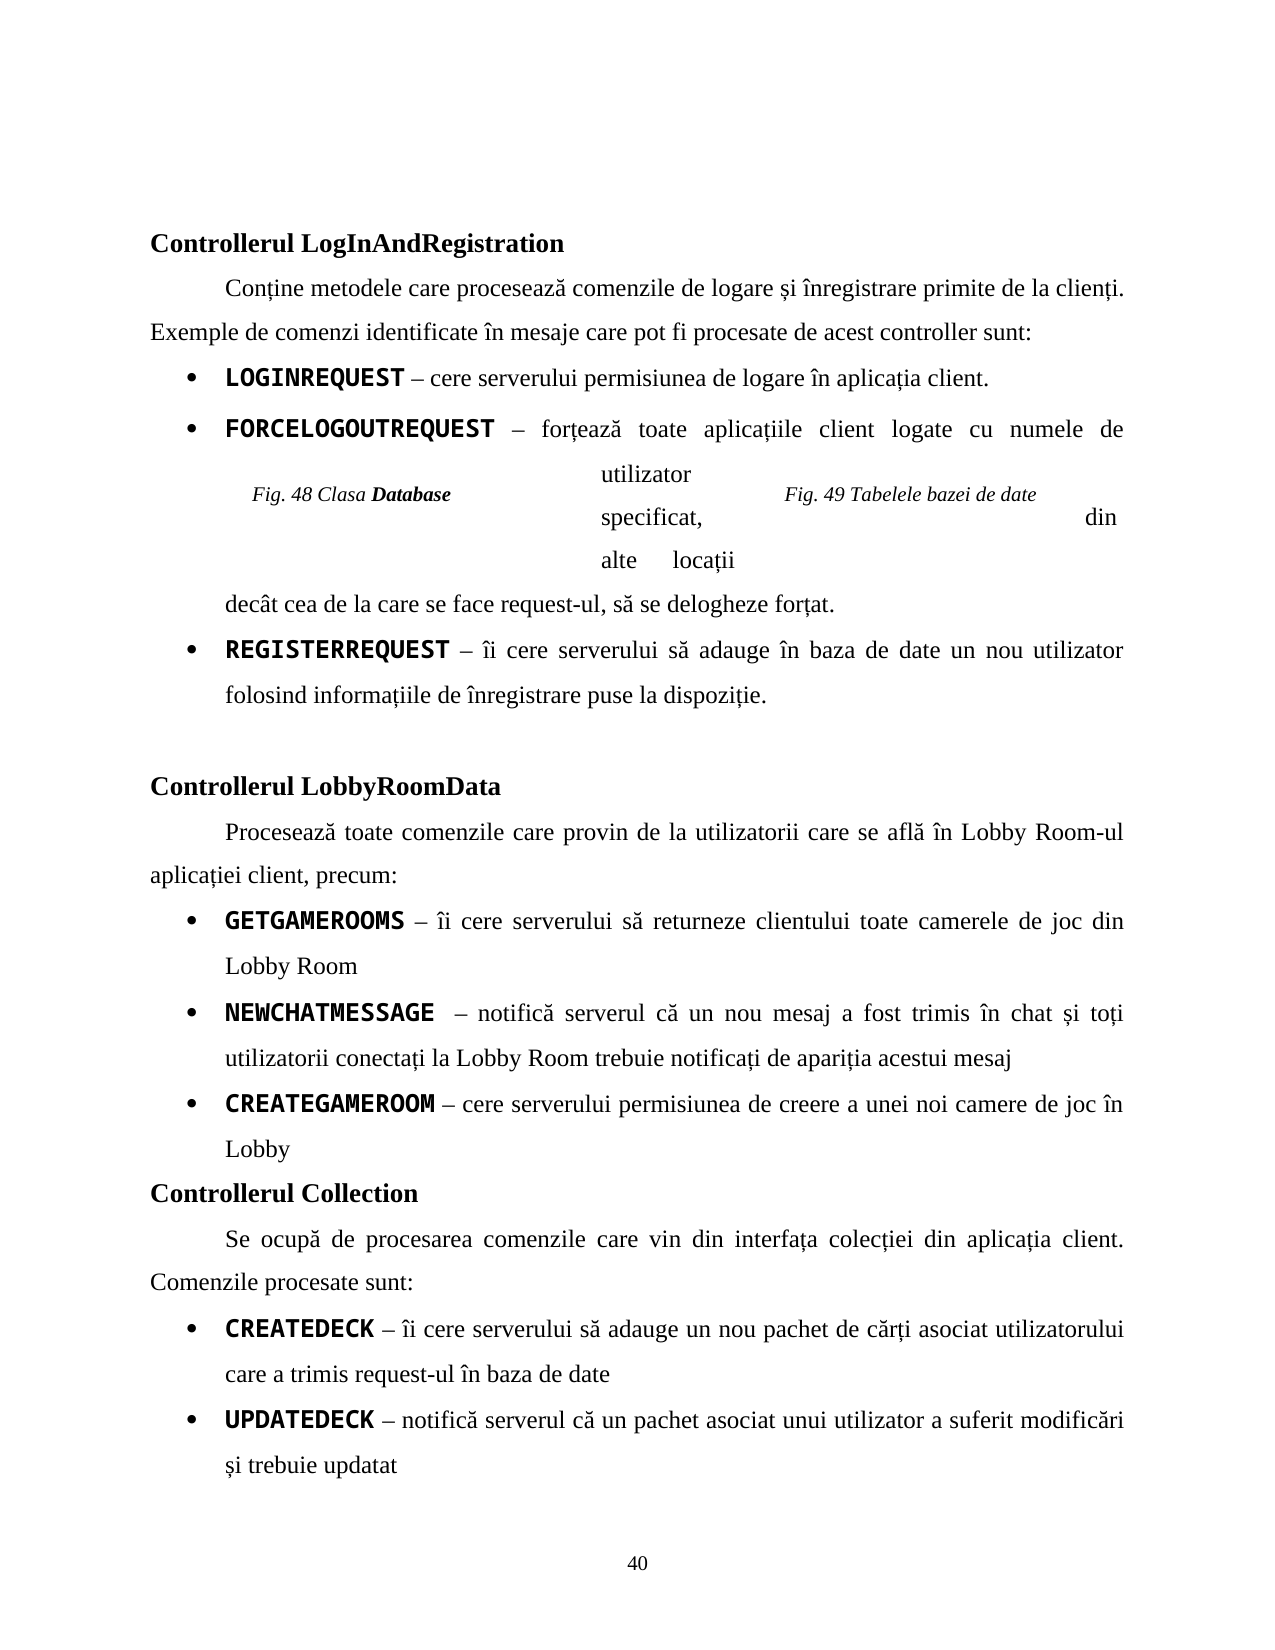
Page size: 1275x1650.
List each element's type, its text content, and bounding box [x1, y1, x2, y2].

text Controllerul PreGameRoom [150, 1332, 1125, 1363]
list REGISTERREQUEST – îi cere serverului să adauge în baza de date un nou utilizator folosind informațiile de înregistrare puse la dispoziție. [187, 285, 1125, 362]
list NEWCHATMESSAGE – notifică serverul că un nou mesaj a fost trimis în chat și toți utilizatorii conectați la Lobby Room trebuie notificați de apariția acestui mesaj [187, 647, 1125, 724]
list UPDATEDECK – notifică serverul că un pachet asociat unui utilizator a suferit modificări și trebuie updatat [187, 1055, 1125, 1132]
list GETDECKS – îi cere serverului să returneze toate informațiile pachetelor asociate utilizatorului care a trimis request-ul [187, 1198, 1125, 1275]
text Controllerul LobbyRoomData [150, 423, 1125, 454]
text Se ocupă de procesarea comenzile care vin din interfața colecției din aplicația client. Comenzile procesate sunt: [150, 877, 1125, 949]
list CREATEGAMEROOM – cere serverului permisiunea de creere a unei noi camere de joc în Lobby [187, 739, 1125, 816]
text Controllerul Collection [150, 831, 1125, 862]
list GETGAMEROOMS – îi cere serverului să returneze clientului toate camerele de joc din Lobby Room [187, 556, 1125, 633]
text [150, 1379, 1125, 1456]
list CREATEDECK – îi cere serverului să adauge un nou pachet de cărți asociat utilizatorului care a trimis request-ul în baza de date [187, 963, 1125, 1041]
text Procesează toate comenzile care provin de la utilizatorii care se află în Lobby Room-ul aplicației client, precum: [150, 469, 1125, 541]
list DELETEDECK – îi cere serverului să șteargă un pachet din baza de date [187, 1147, 1125, 1181]
list FORCELOGOUTREQUEST – forțează toate aplicațiile client logate cu numele de utilizator specificat, din alte locații decât cea de la care se face request-ul, să se delogheze forțat. [187, 150, 1125, 270]
